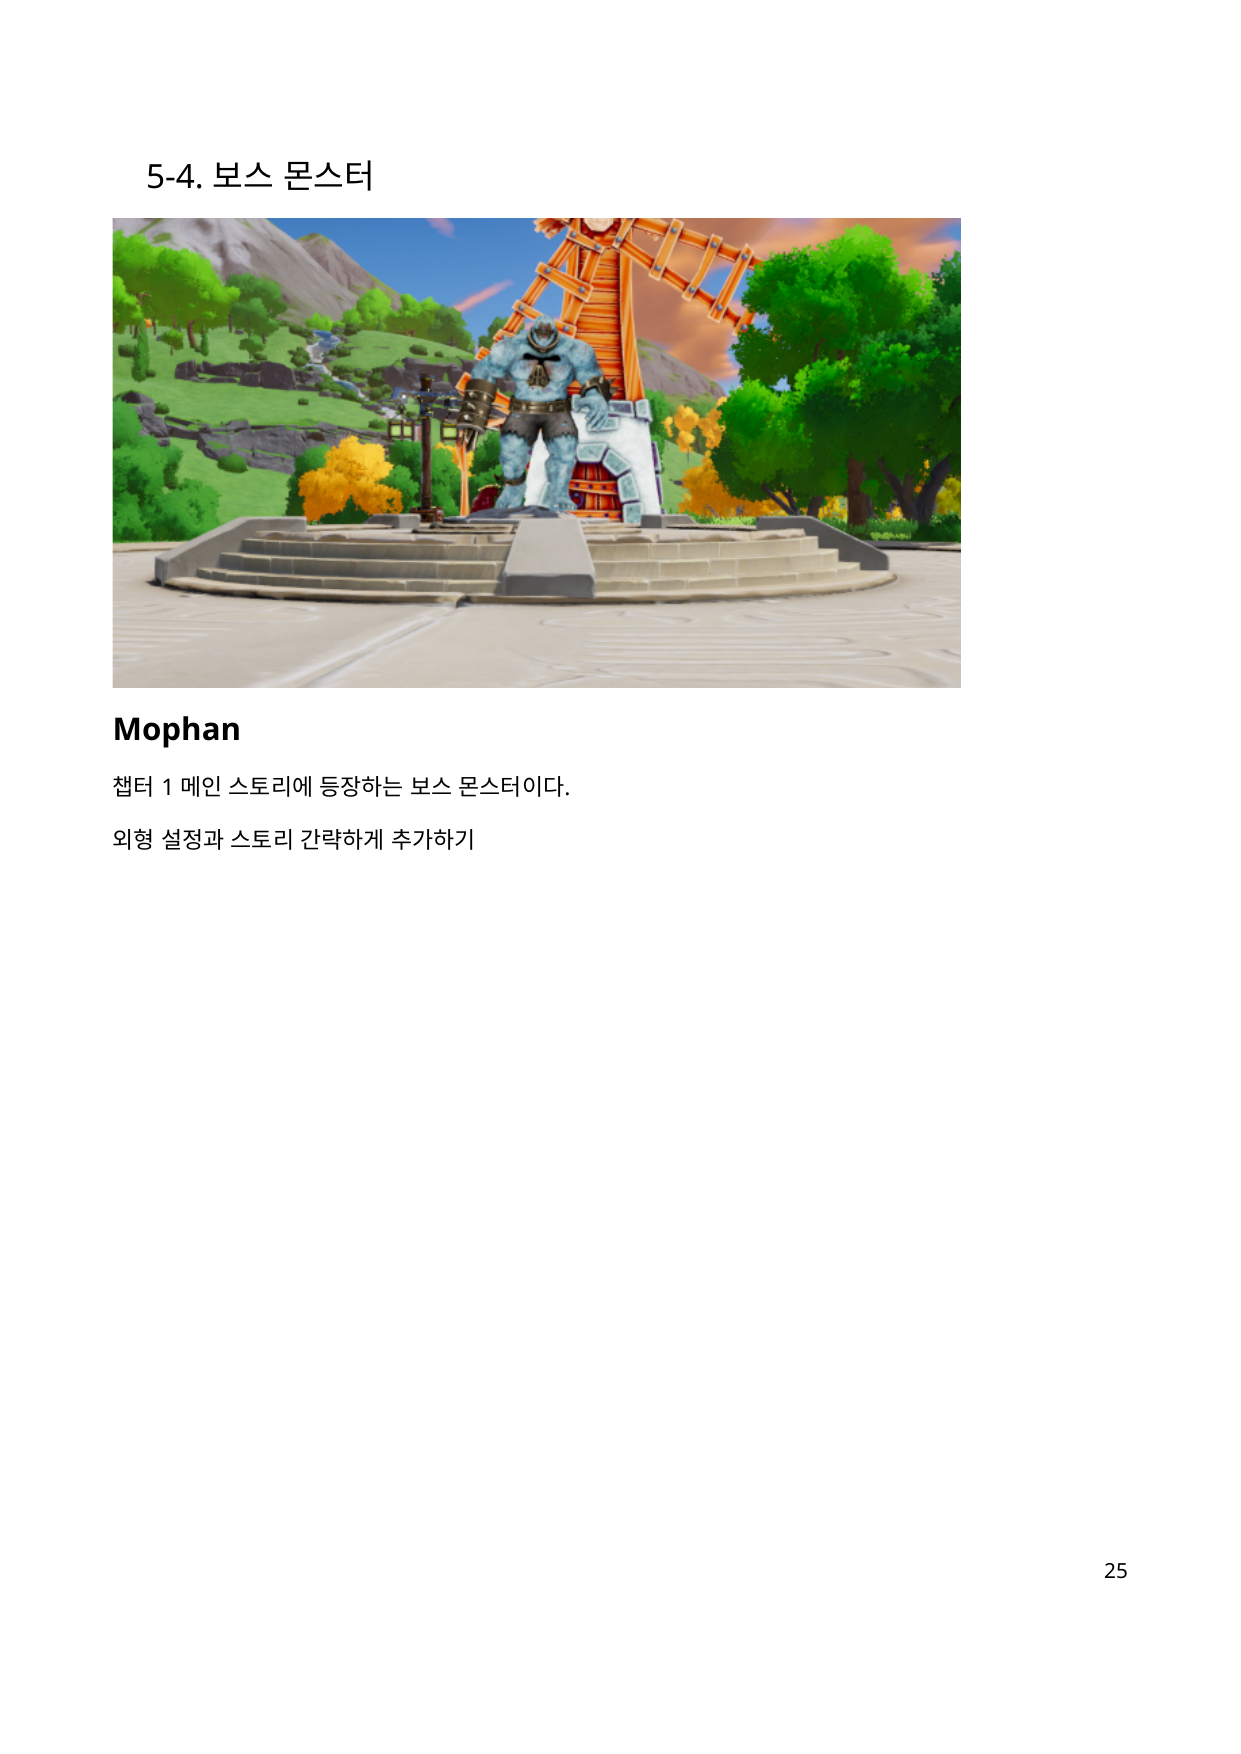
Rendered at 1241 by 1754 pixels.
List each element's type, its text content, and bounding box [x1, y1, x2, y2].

text 챕터 1 메인 스토리에 등장하는 보스 몬스터이다. [112, 769, 1128, 802]
text Mophan [112, 707, 1128, 749]
subtitle 5-4. 보스 몬스터 [112, 150, 1128, 198]
picture [112, 218, 961, 688]
text 외형 설정과 스토리 간략하게 추가하기 [112, 822, 1128, 855]
